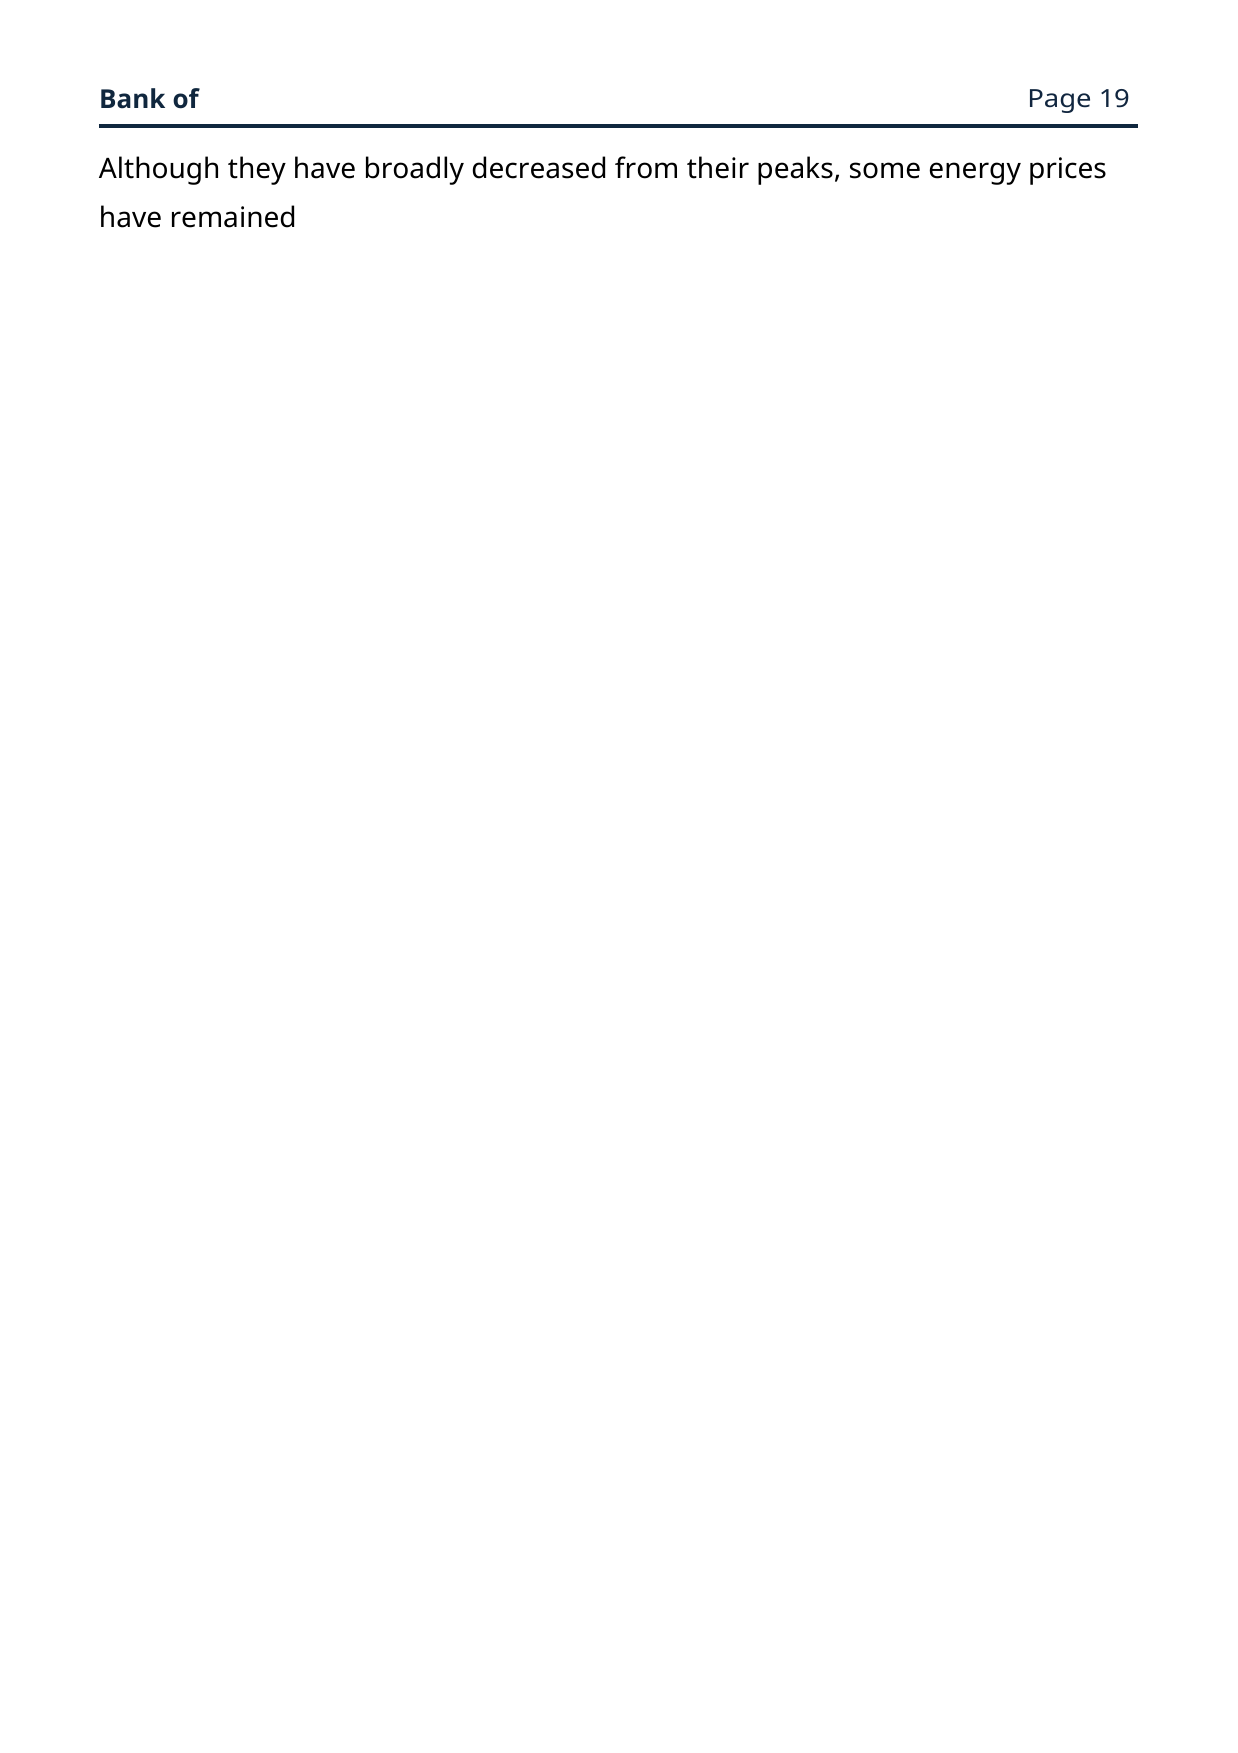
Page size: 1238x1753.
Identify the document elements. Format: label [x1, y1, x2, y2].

text [99, 148, 1138, 236]
